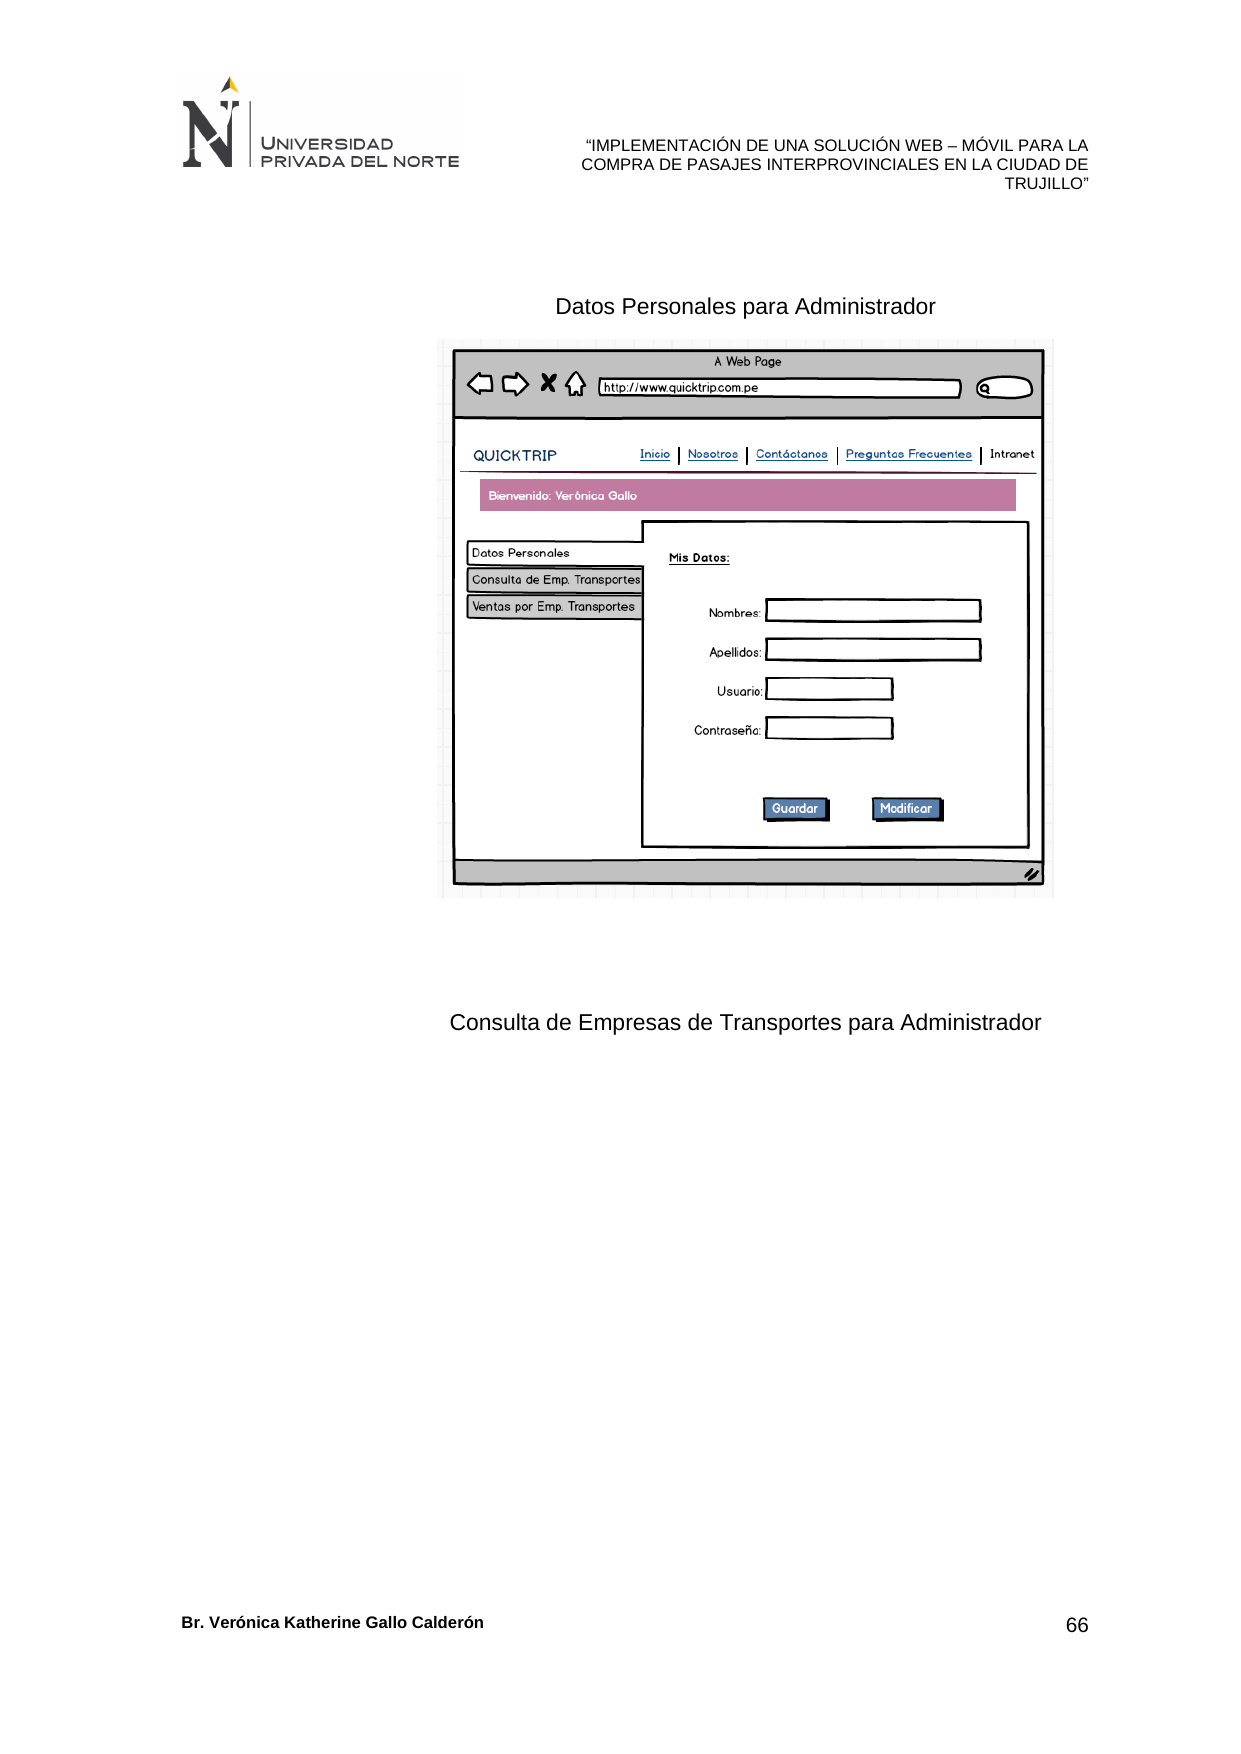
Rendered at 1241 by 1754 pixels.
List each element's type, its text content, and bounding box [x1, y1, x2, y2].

picture [181, 73, 462, 169]
picture [436, 339, 1055, 898]
text Consulta de Empresas de Transportes para Administrador [398, 1008, 1092, 1035]
text Datos Personales para Administrador [398, 293, 1092, 320]
